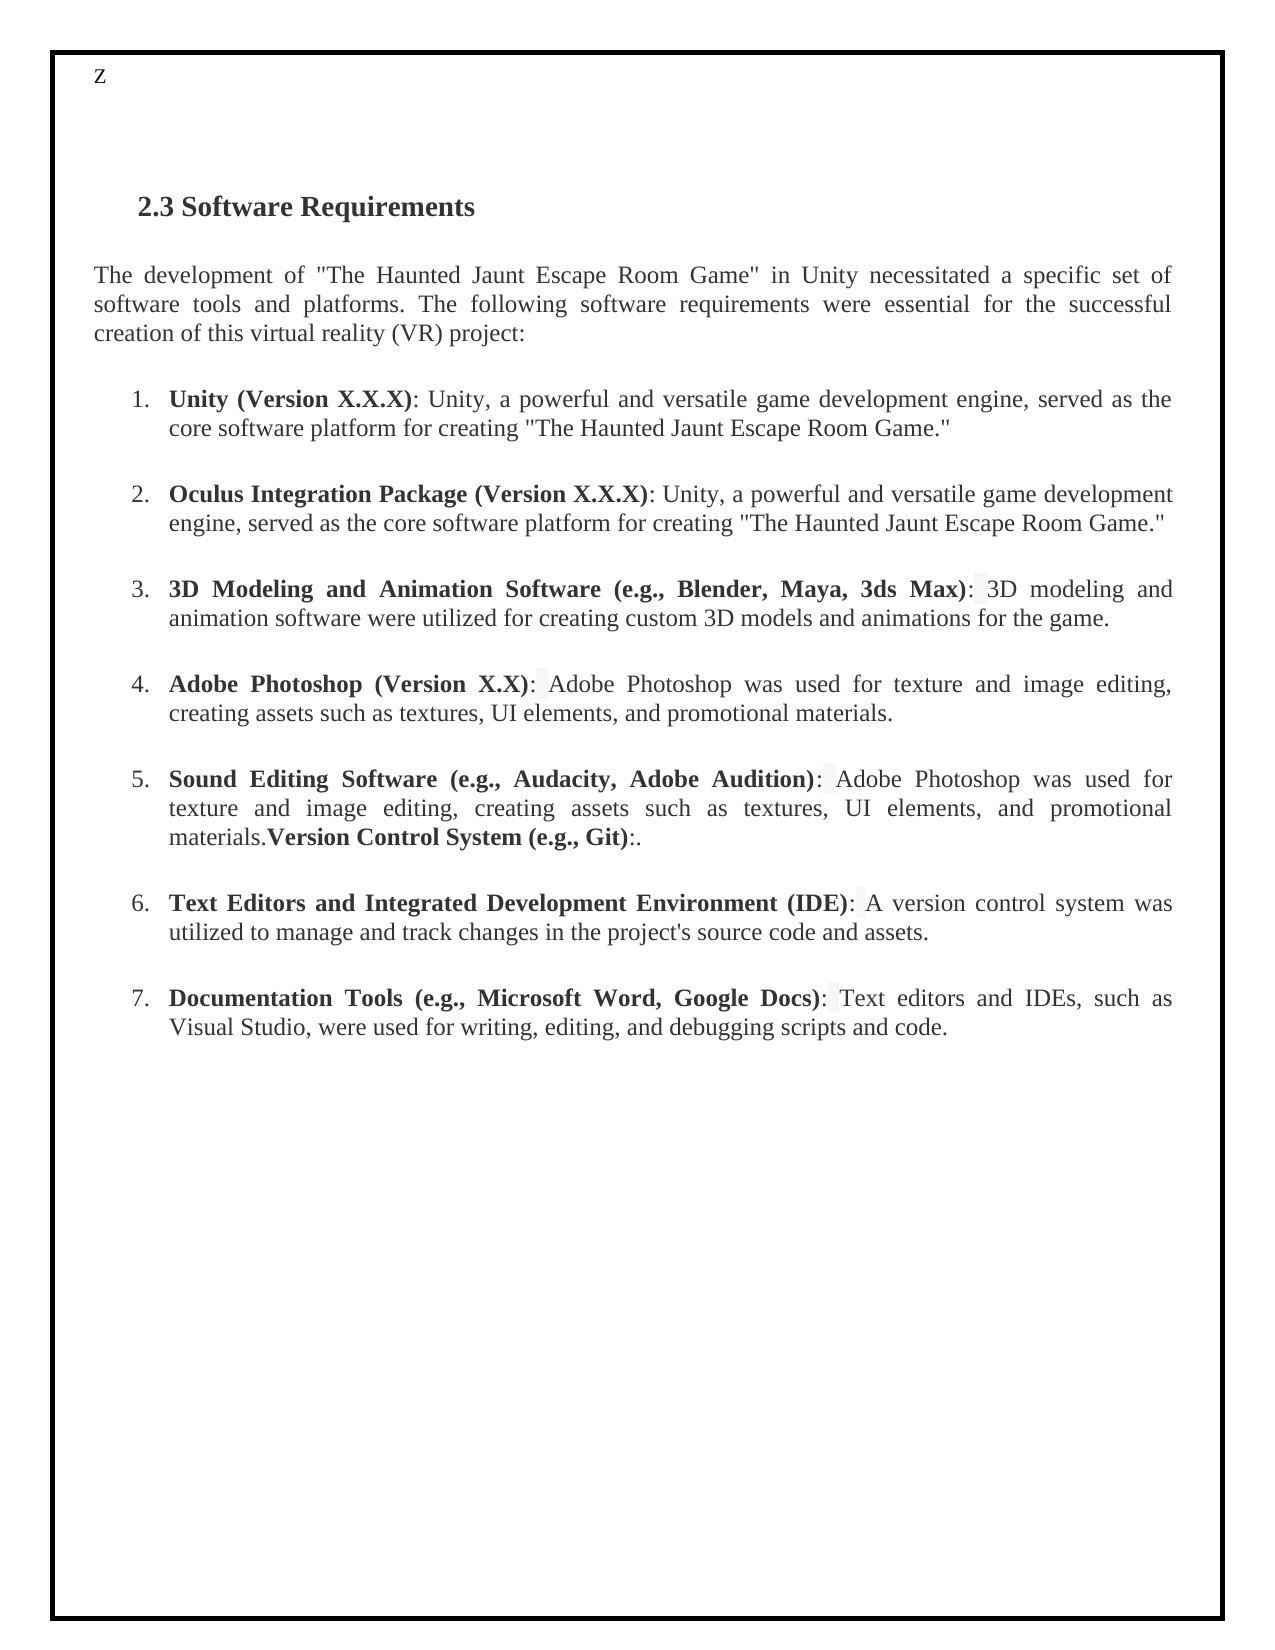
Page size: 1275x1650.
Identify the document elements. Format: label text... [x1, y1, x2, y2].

list Adobe Photoshop (Version X.X): Adobe Photoshop was used for texture and image editing, creating assets such as textures, UI elements, and promotional materials. [131, 669, 1173, 727]
list Unity (Version X.X.X): Unity, a powerful and versatile game development engine, served as the core software platform for creating "The Haunted Jaunt Escape Room Game." [131, 384, 1173, 442]
text The development of "The Haunted Jaunt Escape Room Game" in Unity necessitated a specific set of software tools and platforms. The following software requirements were essential for the successful creation of this virtual reality (VR) project: [94, 260, 1173, 347]
list Oculus Integration Package (Version X.X.X): Unity, a powerful and versatile game development engine, served as the core software platform for creating "The Haunted Jaunt Escape Room Game." [131, 479, 1173, 537]
list Documentation Tools (e.g., Microsoft Word, Google Docs): Text editors and IDEs, such as Visual Studio, were used for writing, editing, and debugging scripts and code. [131, 983, 1173, 1040]
text 2.3 Software Requirements [94, 189, 1173, 223]
list 3D Modeling and Animation Software (e.g., Blender, Maya, 3ds Max): 3D modeling and animation software were utilized for creating custom 3D models and animations for the game. [131, 574, 1173, 632]
list Sound Editing Software (e.g., Audacity, Adobe Audition): Adobe Photoshop was used for texture and image editing, creating assets such as textures, UI elements, and promotional materials.Version Control System (e.g., Git):. [131, 764, 1173, 850]
list Text Editors and Integrated Development Environment (IDE): A version control system was utilized to manage and track changes in the project's source code and assets. [131, 888, 1173, 945]
